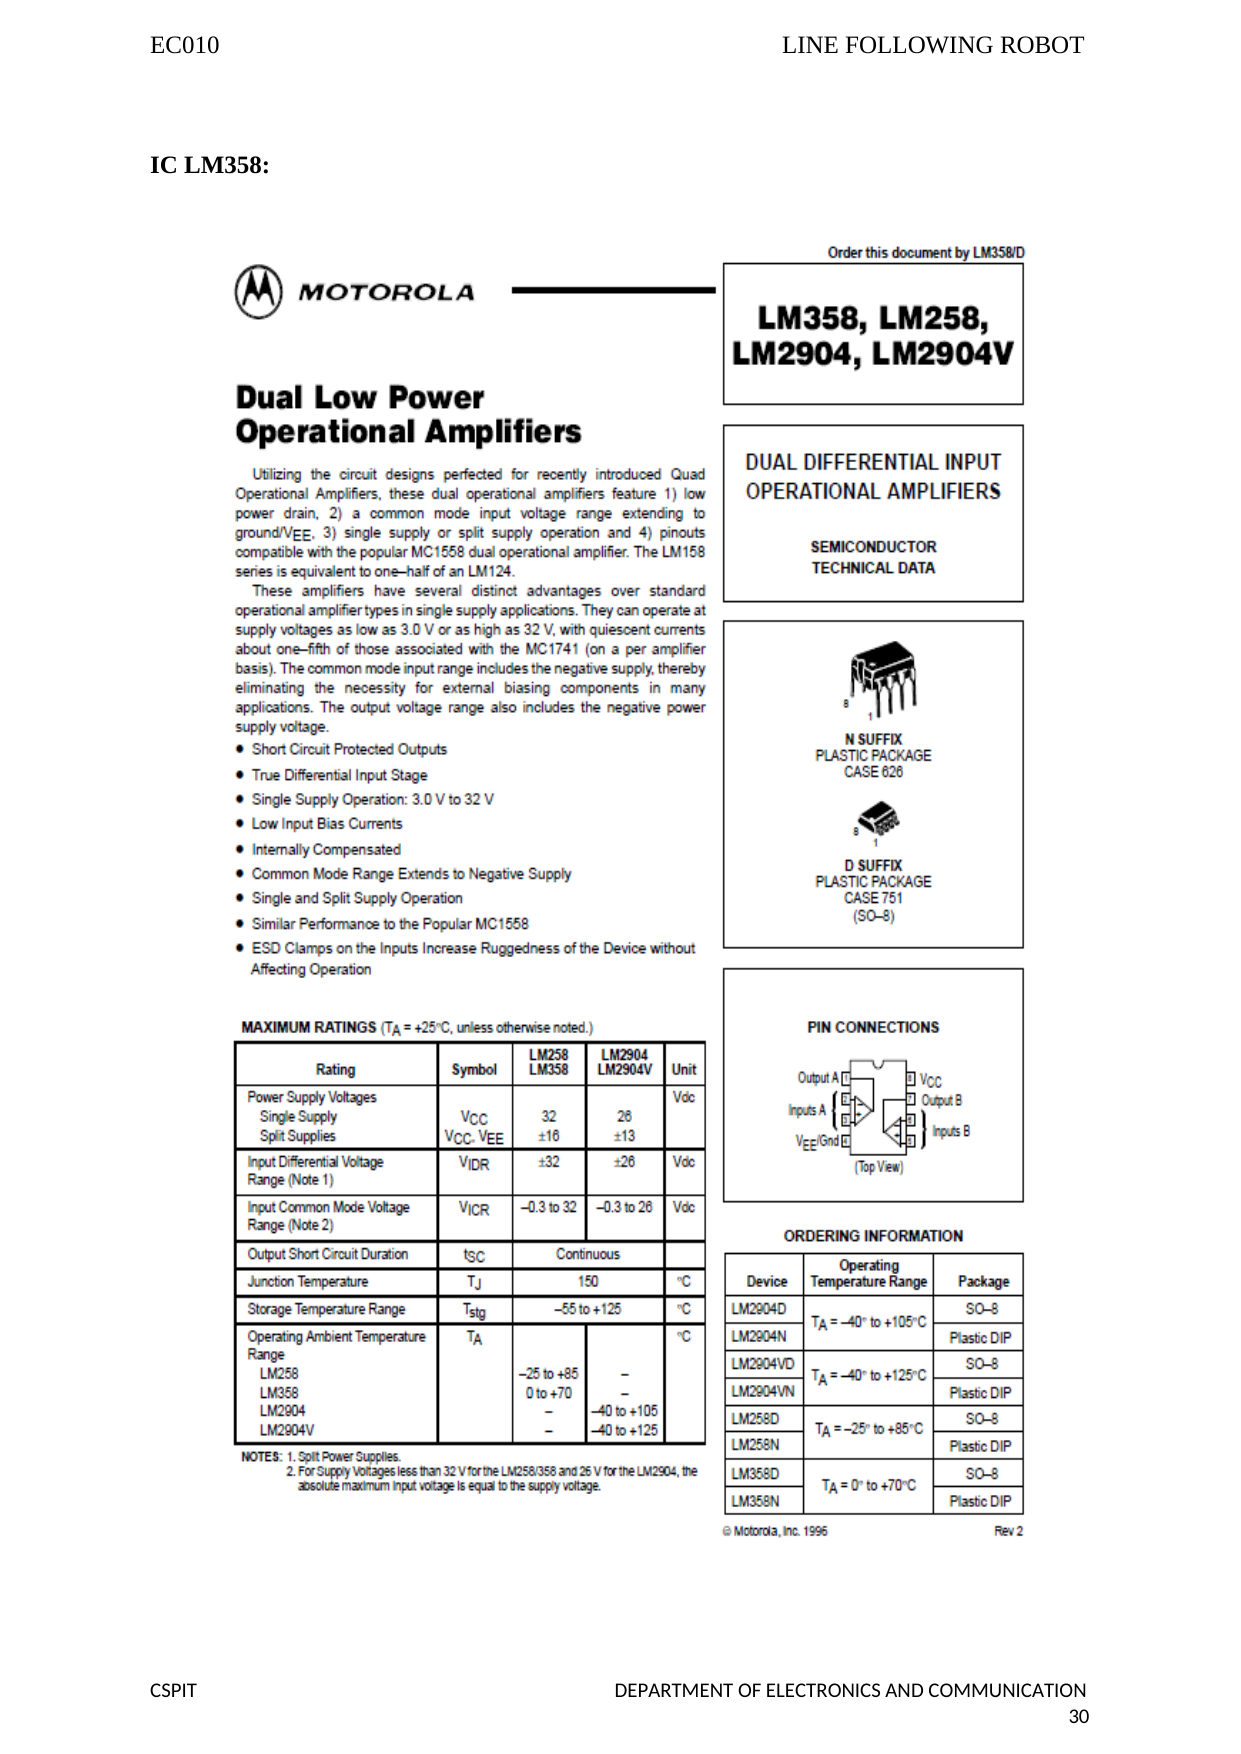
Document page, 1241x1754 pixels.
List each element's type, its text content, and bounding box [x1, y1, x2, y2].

text IC LM358: [150, 150, 1090, 179]
picture [151, 202, 1091, 1602]
